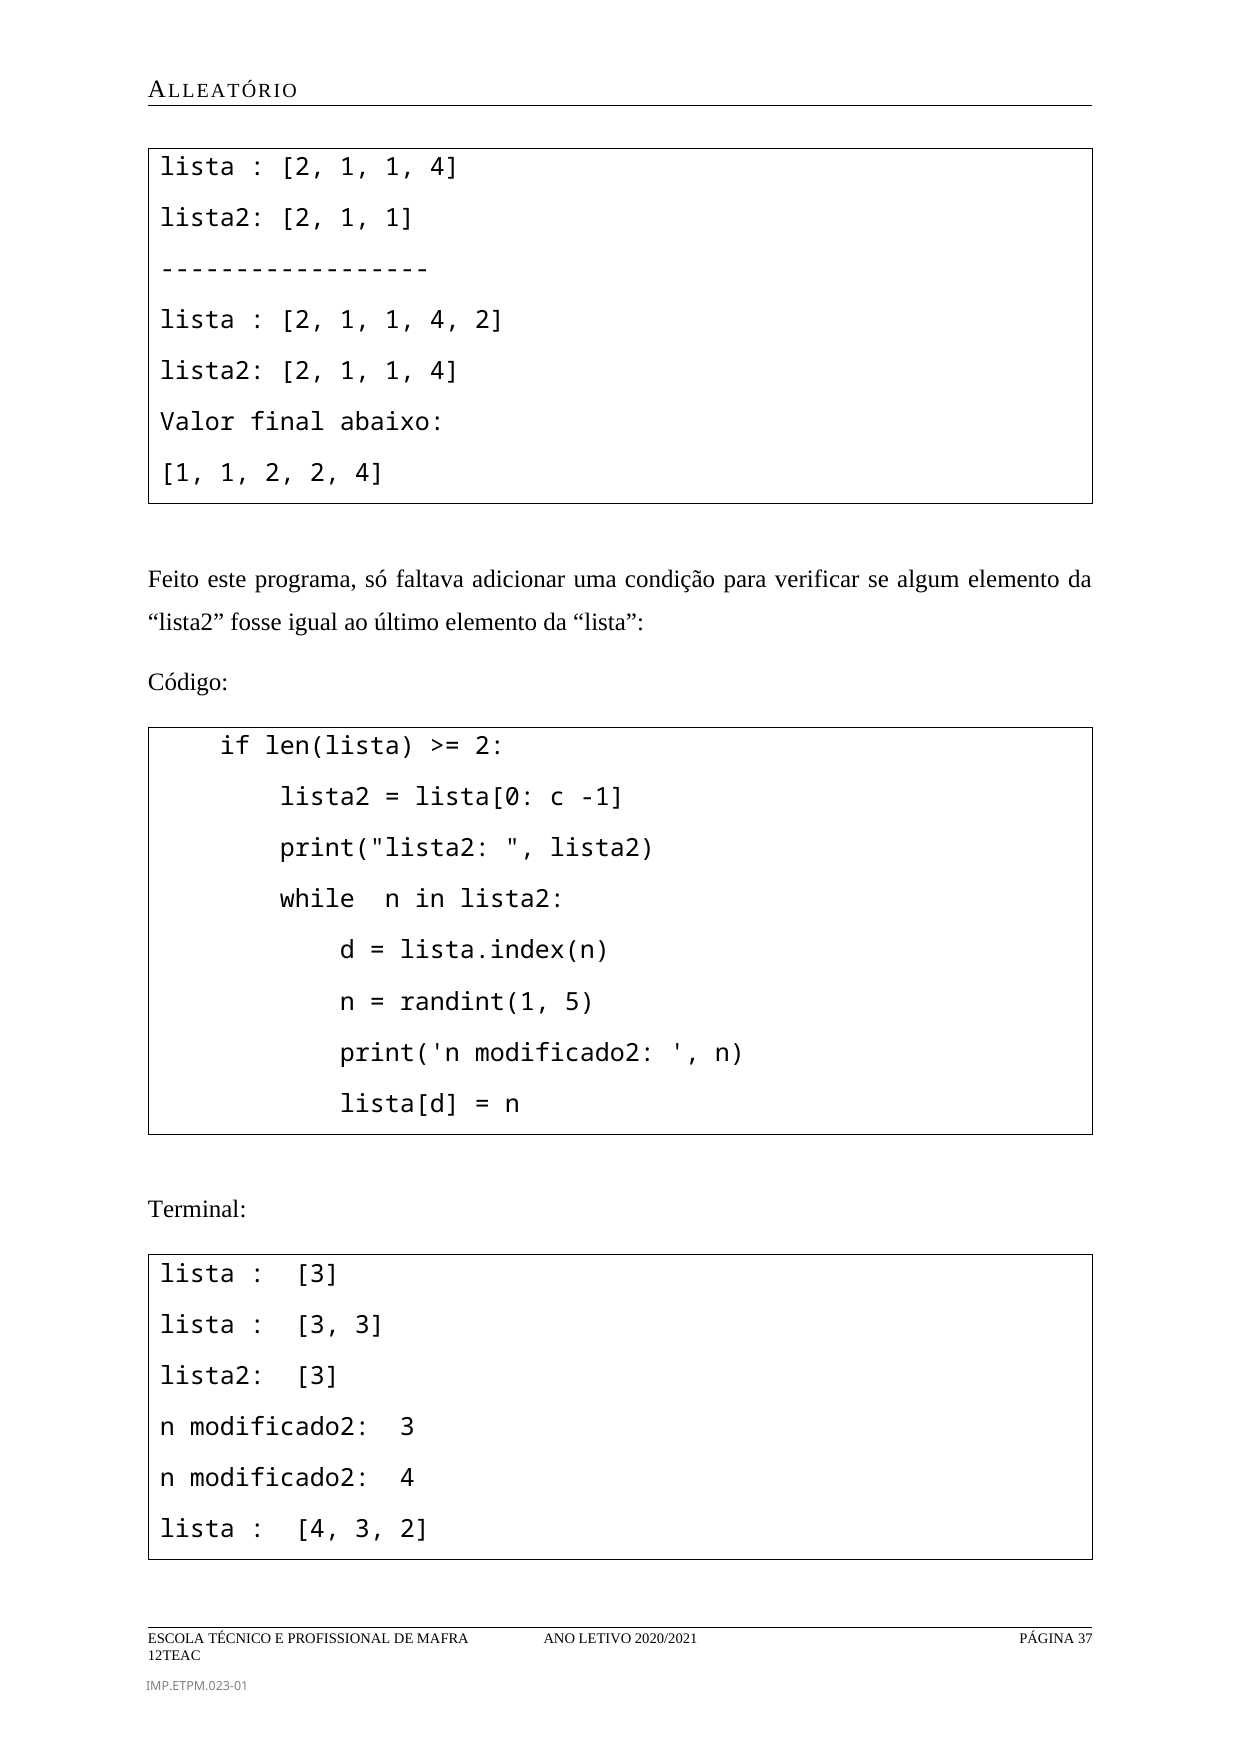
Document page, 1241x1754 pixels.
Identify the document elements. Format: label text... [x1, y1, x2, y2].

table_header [149, 1255, 1092, 1559]
text Terminal: [148, 1194, 1092, 1223]
text Feito este programa, só faltava adicionar uma condição para verificar se algum elemento da “lista2” fosse igual ao último elemento da “lista”: [148, 564, 1092, 636]
text Código: [148, 667, 1092, 696]
table_header if len(lista) >= 2: lista2 = lista[0: c -1] print("lista2: ", lista2) while n in lista2: d = lista.index(n) n = randint(1, 5) print('n modificado2: ', n) lista[d] = n [149, 728, 1092, 1133]
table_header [149, 149, 1092, 503]
